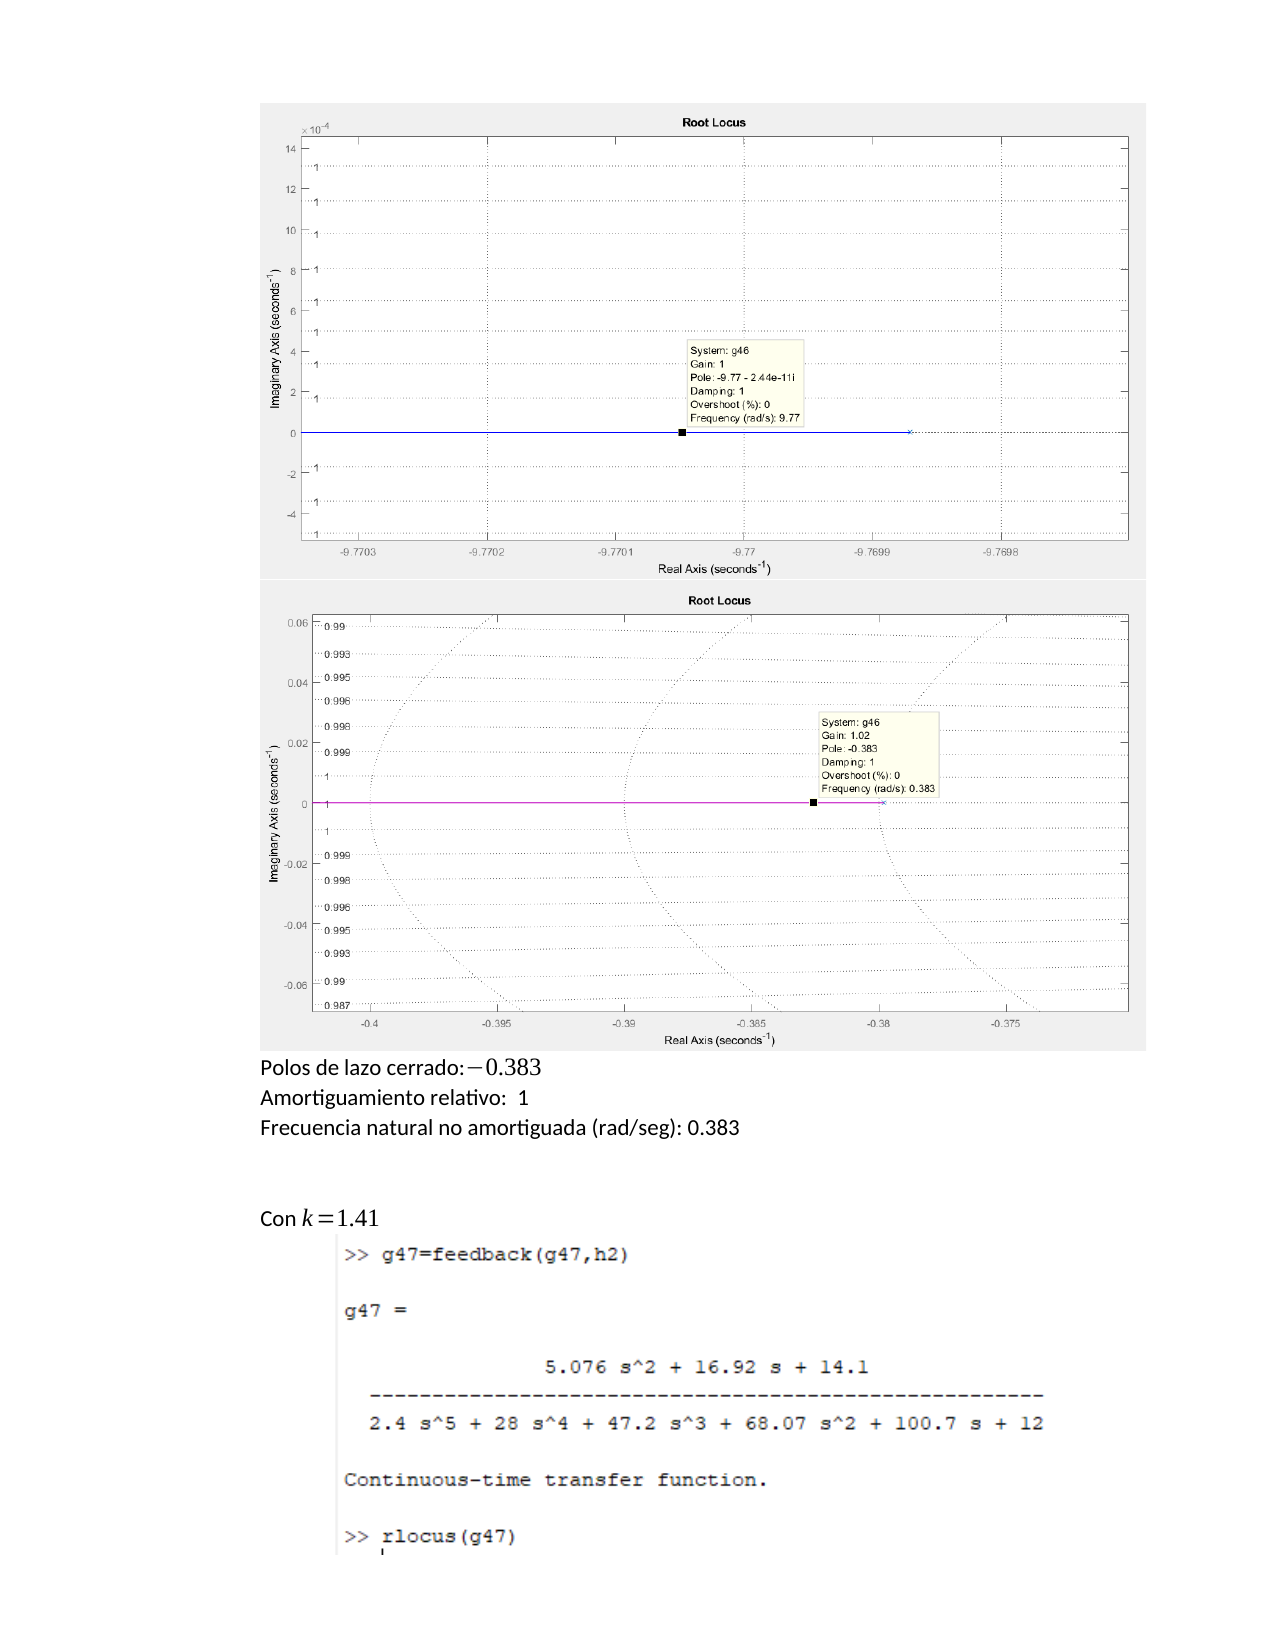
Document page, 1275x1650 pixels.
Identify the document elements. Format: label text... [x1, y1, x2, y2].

list Con [260, 1204, 1137, 1232]
list Frecuencia natural no amortiguada (rad/seg): 0.383 [260, 1113, 1137, 1142]
picture [260, 103, 1147, 579]
list Amortiguamiento relativo: 1 [260, 1083, 1137, 1111]
picture [260, 580, 1147, 1051]
list Polos de lazo cerrado: [260, 1053, 1137, 1081]
picture [335, 1234, 1062, 1555]
